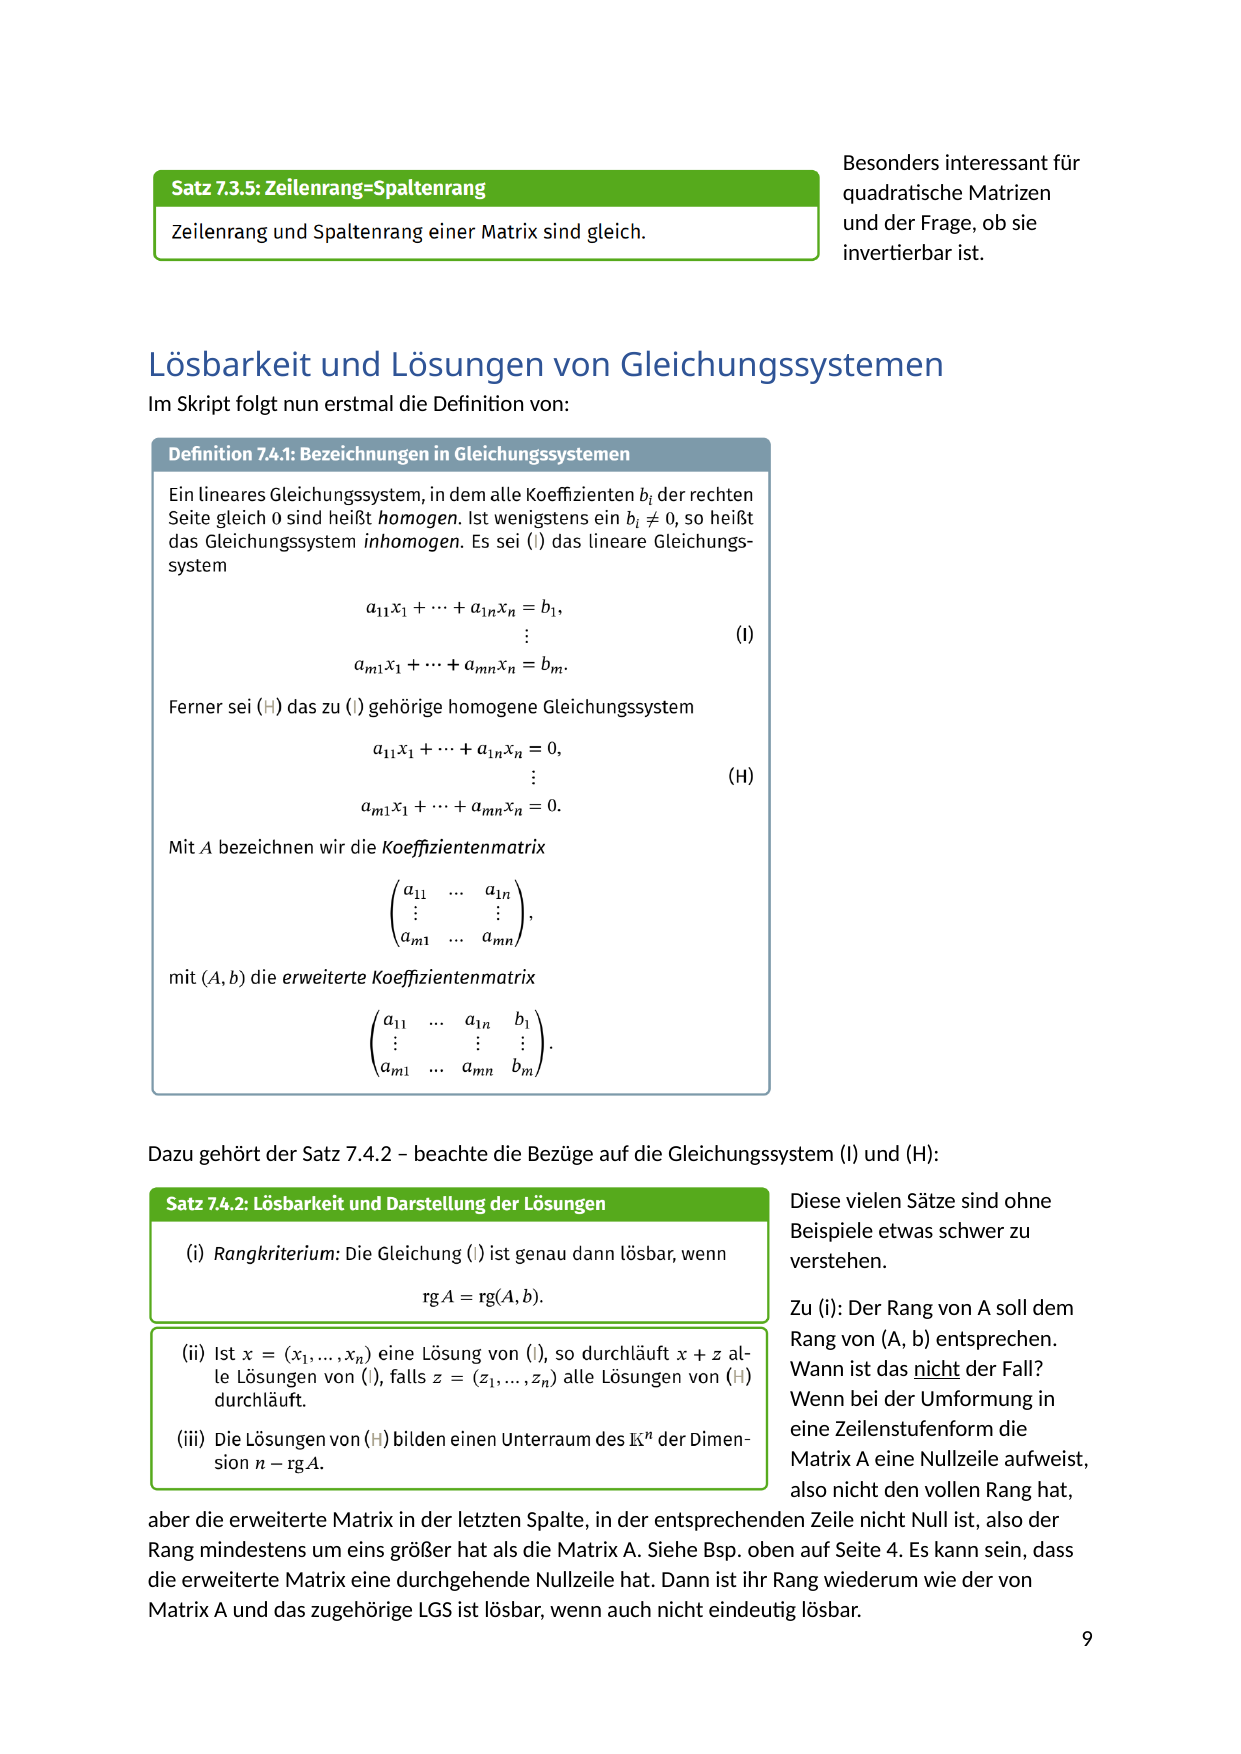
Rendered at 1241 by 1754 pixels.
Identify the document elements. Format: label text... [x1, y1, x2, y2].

text Zu (i): Der Rang von A soll dem Rang von (A, b) entsprechen. Wann ist das nicht der Fall? Wenn bei der Umformung in eine Zeilenstufenform die Matrix A eine Nullzeile aufweist, also nicht den vollen Rang hat, aber die erweiterte Matrix in der letzten Spalte, in der entsprechenden Zeile nicht Null ist, also der Rang mindestens um eins größer hat als die Matrix A. Siehe Bsp. oben auf Seite 4. Es kann sein, dass die erweiterte Matrix eine durchgehende Nullzeile hat. Dann ist ihr Rang wiederum wie der von Matrix A und das zugehörige LGS ist lösbar, wenn auch nicht eindeutig lösbar. [148, 1293, 1093, 1623]
text Diese vielen Sätze sind ohne Beispiele etwas schwer zu verstehen. [772, 1186, 1093, 1274]
picture [147, 165, 824, 262]
picture [147, 436, 772, 1098]
text Im Skript folgt nun erstmal die Definition von: [148, 389, 1093, 417]
text Dazu gehört der Satz 7.4.2 – beachte die Bezüge auf die Gleichungssystem (I) und (H): [148, 1139, 1093, 1167]
picture [147, 1186, 772, 1492]
subtitle Lösbarkeit und Lösungen von Gleichungssystemen [148, 340, 1093, 386]
